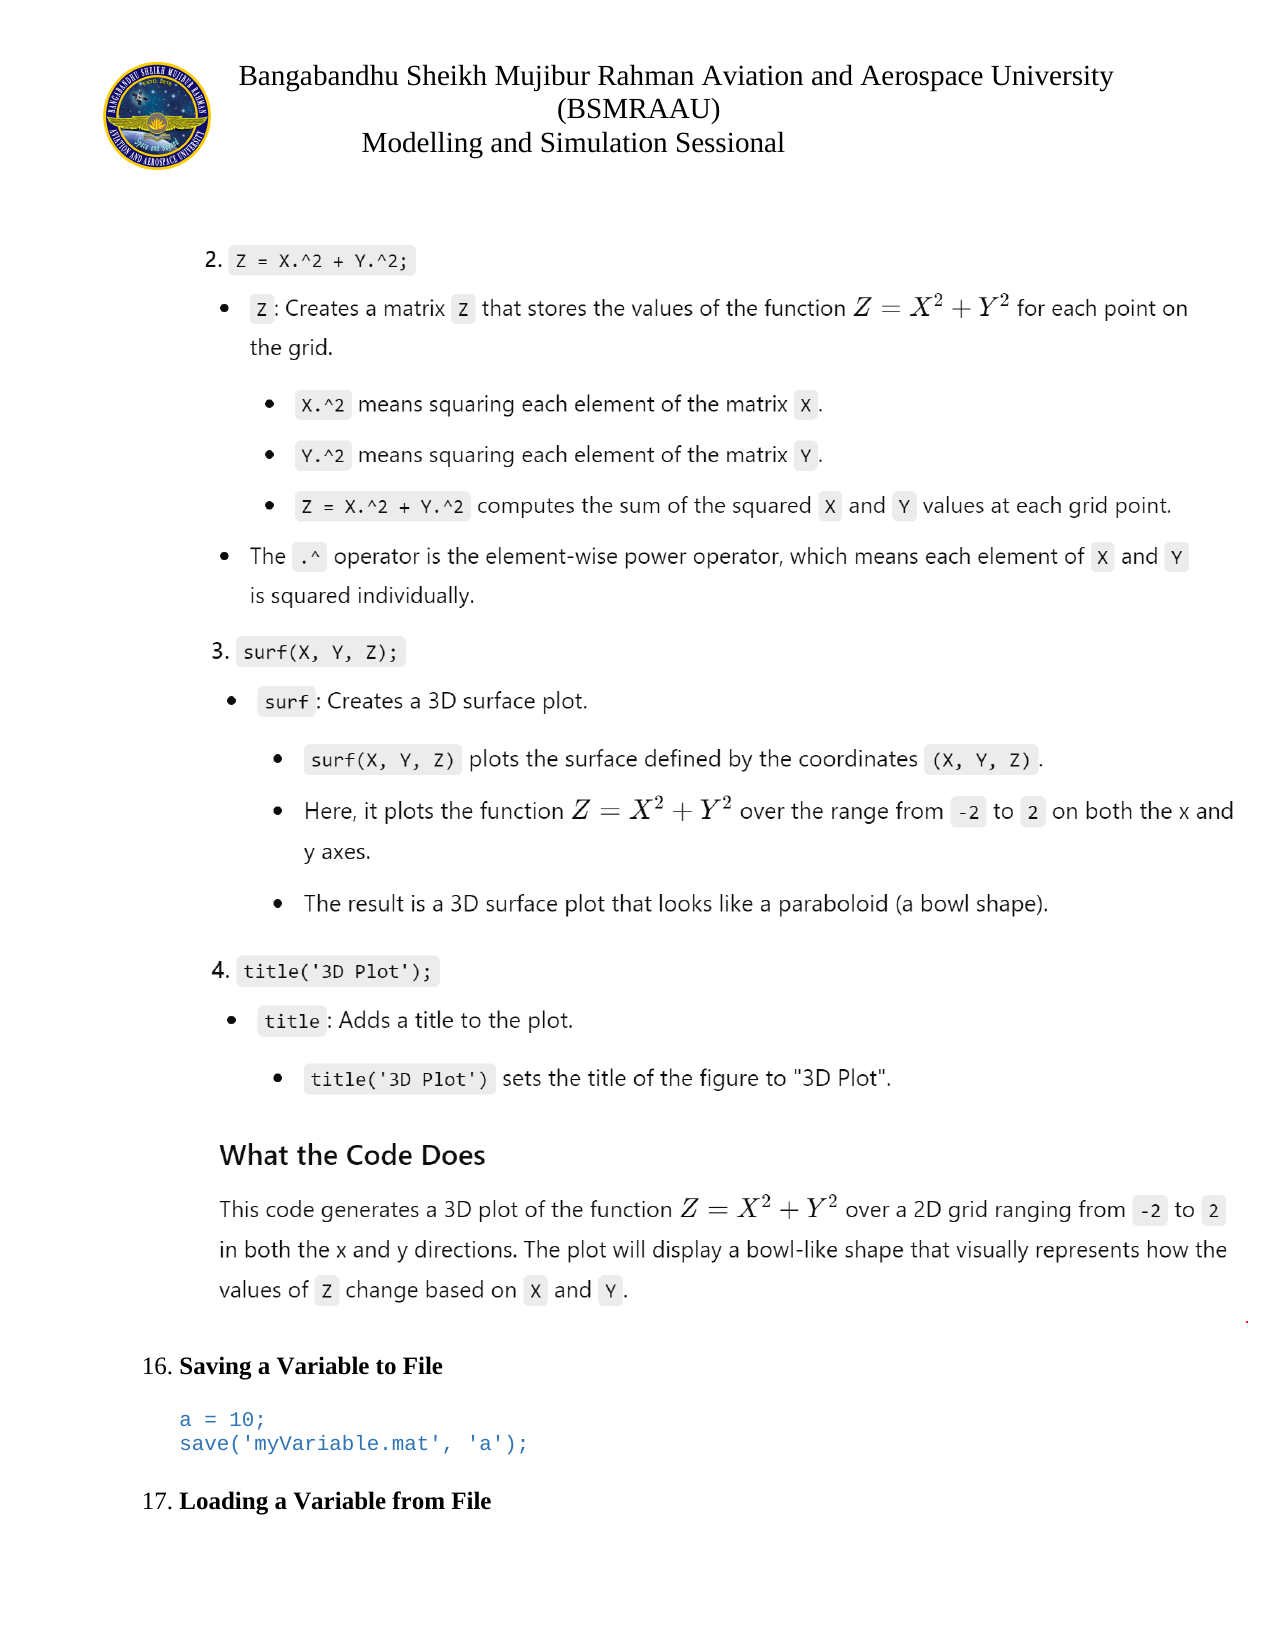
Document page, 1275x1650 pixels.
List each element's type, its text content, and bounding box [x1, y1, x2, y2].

text a = 10; [179, 1409, 1173, 1433]
picture [179, 240, 1248, 1323]
text save('myVariable.mat', 'a'); [179, 1433, 1173, 1457]
list Loading a Variable from File [142, 1486, 1173, 1514]
picture [103, 62, 211, 170]
list Saving a Variable to File [142, 1351, 1173, 1380]
